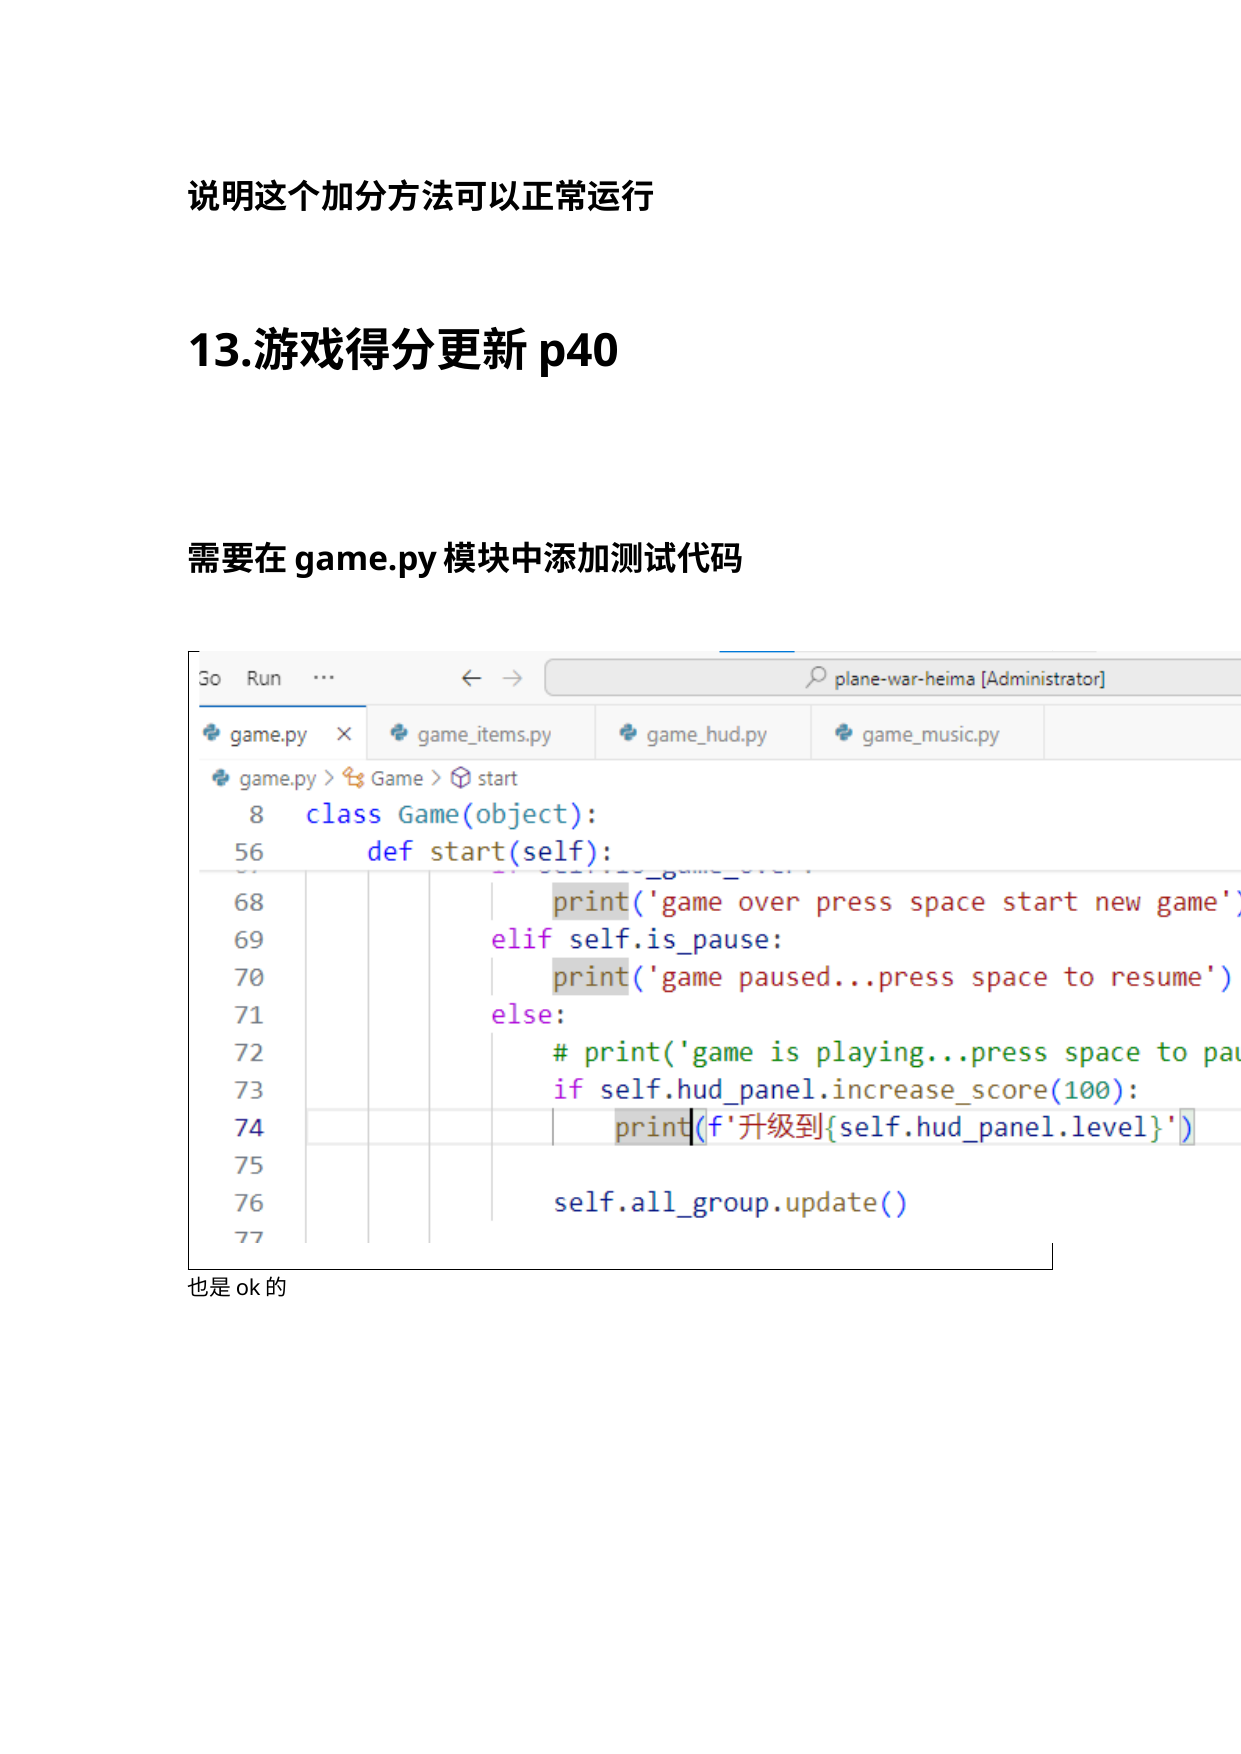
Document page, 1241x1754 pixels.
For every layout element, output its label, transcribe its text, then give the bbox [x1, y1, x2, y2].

text 也是ok的 [187, 1270, 1053, 1303]
subtitle 需要在game.py模块中添加测试代码 [187, 523, 1053, 588]
picture [199, 651, 1241, 1243]
subtitle 说明这个加分方法可以正常运行 [187, 162, 1053, 227]
table_header [189, 652, 1052, 1269]
subtitle 13.游戏得分更新p40 [187, 297, 1053, 395]
